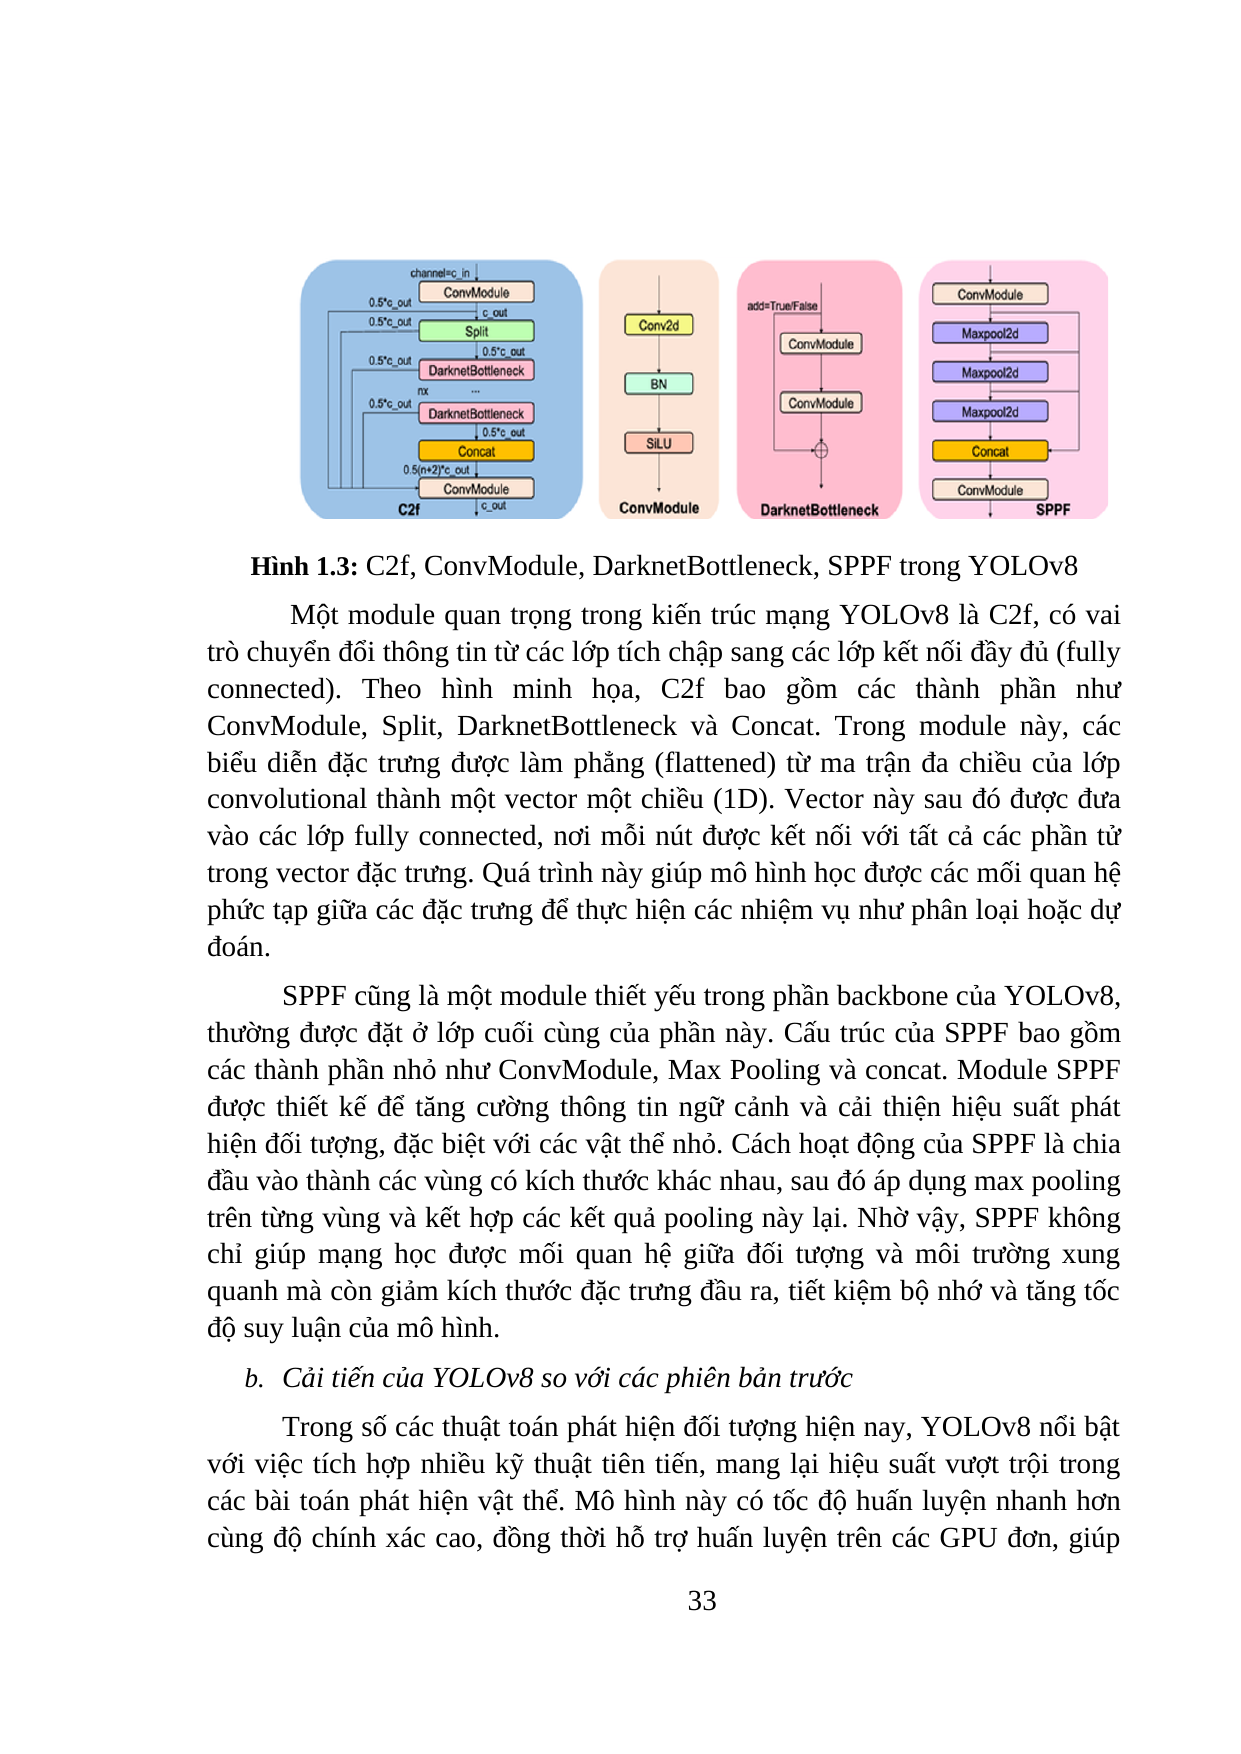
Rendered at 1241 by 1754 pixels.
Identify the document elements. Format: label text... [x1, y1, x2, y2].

subtitle Cải tiến của YOLOv8 so với các phiên bản trước [244, 1360, 1122, 1393]
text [207, 1409, 1122, 1553]
text SPPF cũng là một module thiết yếu trong phần backbone của YOLOv8, thường được đặt ở lớp cuối cùng của phần này. Cấu trúc của SPPF bao gồm các thành phần nhỏ như ConvModule, Max Pooling và concat. Module SPPF được thiết kế để tăng cường thông tin ngữ cảnh và cải thiện hiệu suất phát hiện đối tượng, đặc biệt với các vật thể nhỏ. Cách hoạt động của SPPF là chia đầu vào thành các vùng có kích thước khác nhau, sau đó áp dụng max pooling trên từng vùng và kết hợp các kết quả pooling này lại. Nhờ vậy, SPPF không chỉ giúp mạng học được mối quan hệ giữa đối tượng và môi trường xung quanh mà còn giảm kích thước đặc trưng đầu ra, tiết kiệm bộ nhớ và tăng tốc độ suy luận của mô hình. [207, 978, 1122, 1344]
text C2f, ConvModule, DarknetBottleneck, SPPF trong YOLOv8 [207, 548, 1122, 581]
picture [295, 256, 1109, 519]
text Một module quan trọng trong kiến trúc mạng YOLOv8 là C2f, có vai trò chuyển đổi thông tin từ các lớp tích chập sang các lớp kết nối đầy đủ (fully connected). Theo hình minh họa, C2f bao gồm các thành phần như ConvModule, Split, DarknetBottleneck và Concat. Trong module này, các biểu diễn đặc trưng được làm phẳng (flattened) từ ma trận đa chiều của lớp convolutional thành một vector một chiều (1D). Vector này sau đó được đưa vào các lớp fully connected, nơi mỗi nút được kết nối với tất cả các phần tử trong vector đặc trưng. Quá trình này giúp mô hình học được các mối quan hệ phức tạp giữa các đặc trưng để thực hiện các nhiệm vụ như phân loại hoặc dự đoán. [207, 597, 1122, 963]
